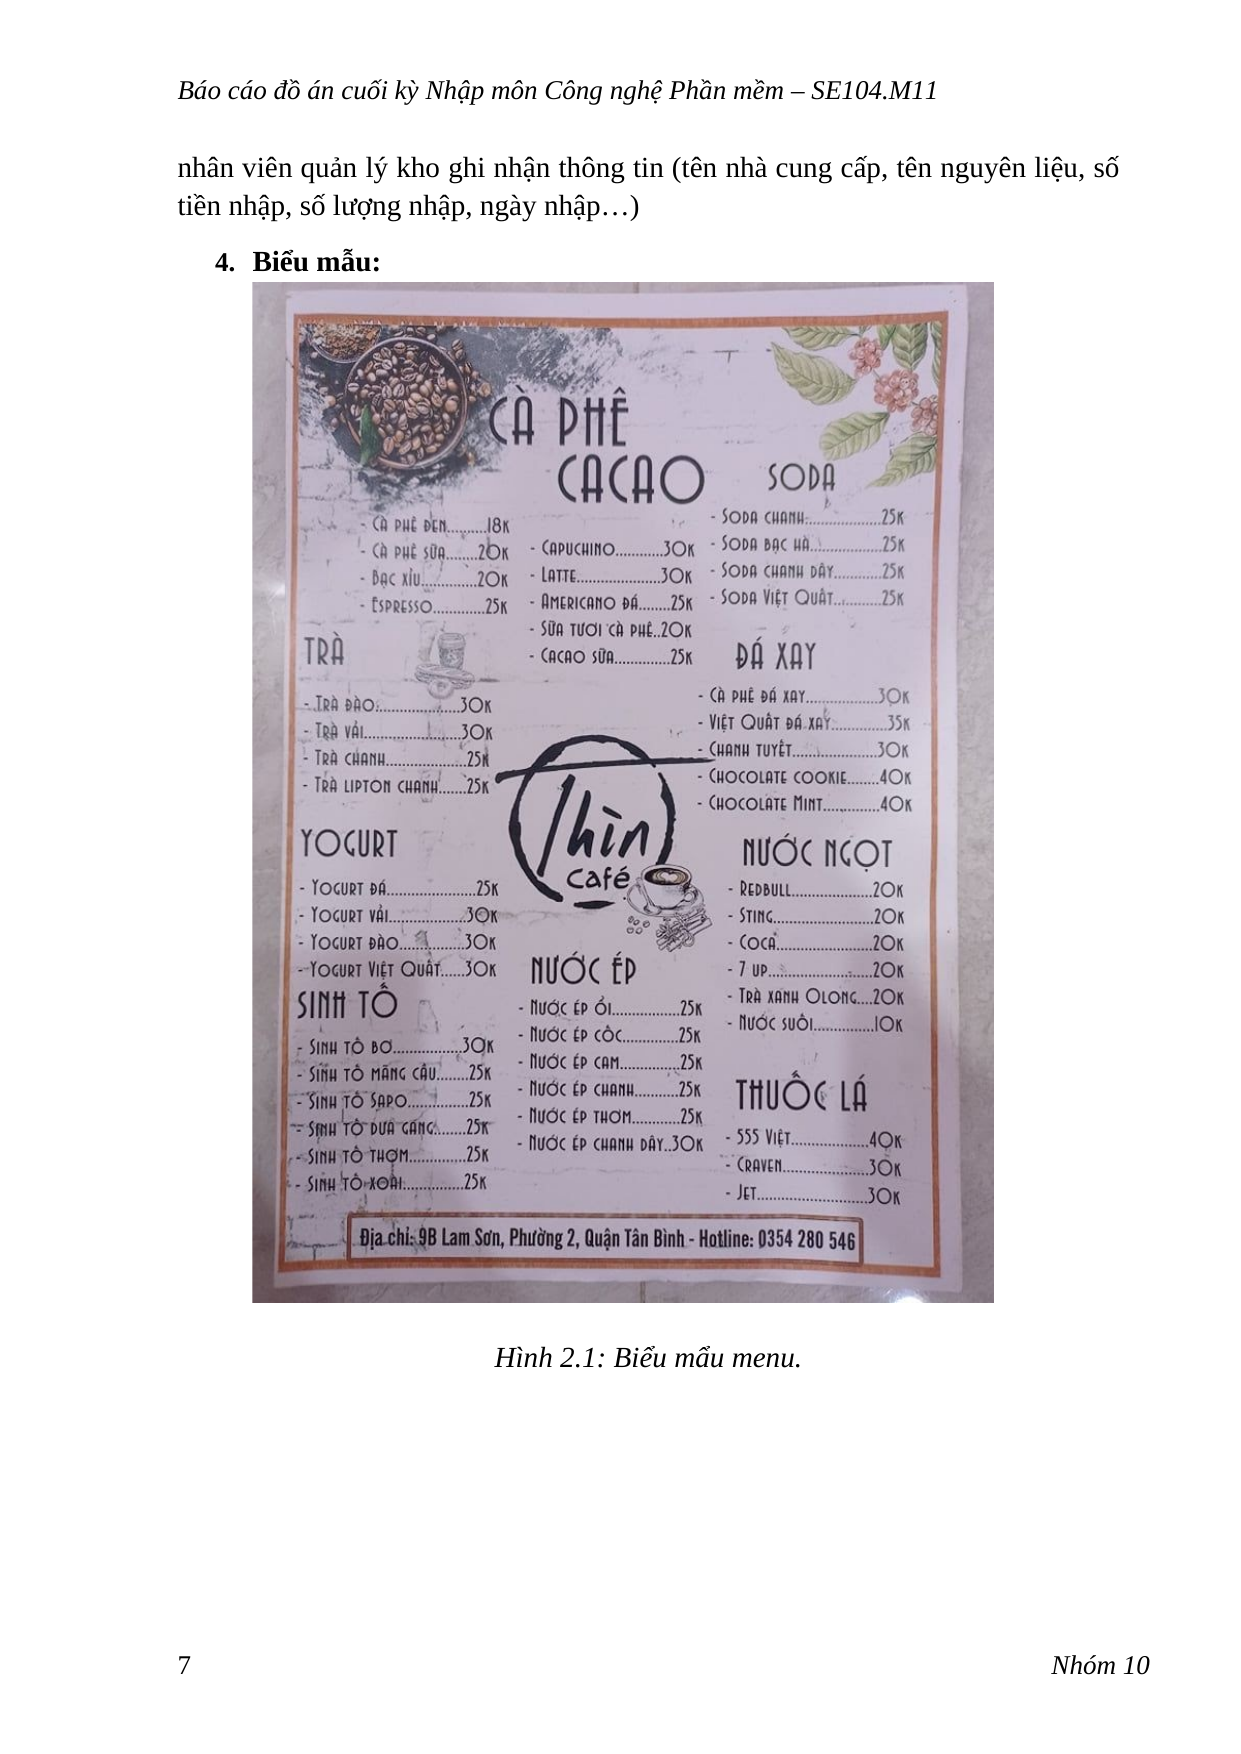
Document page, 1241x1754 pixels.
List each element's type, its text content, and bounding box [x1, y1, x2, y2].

list Biểu mẫu: [215, 244, 1122, 277]
picture [252, 282, 994, 1303]
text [177, 150, 1122, 222]
text Hình 2.1: Biểu mẩu menu. [177, 1340, 1122, 1373]
